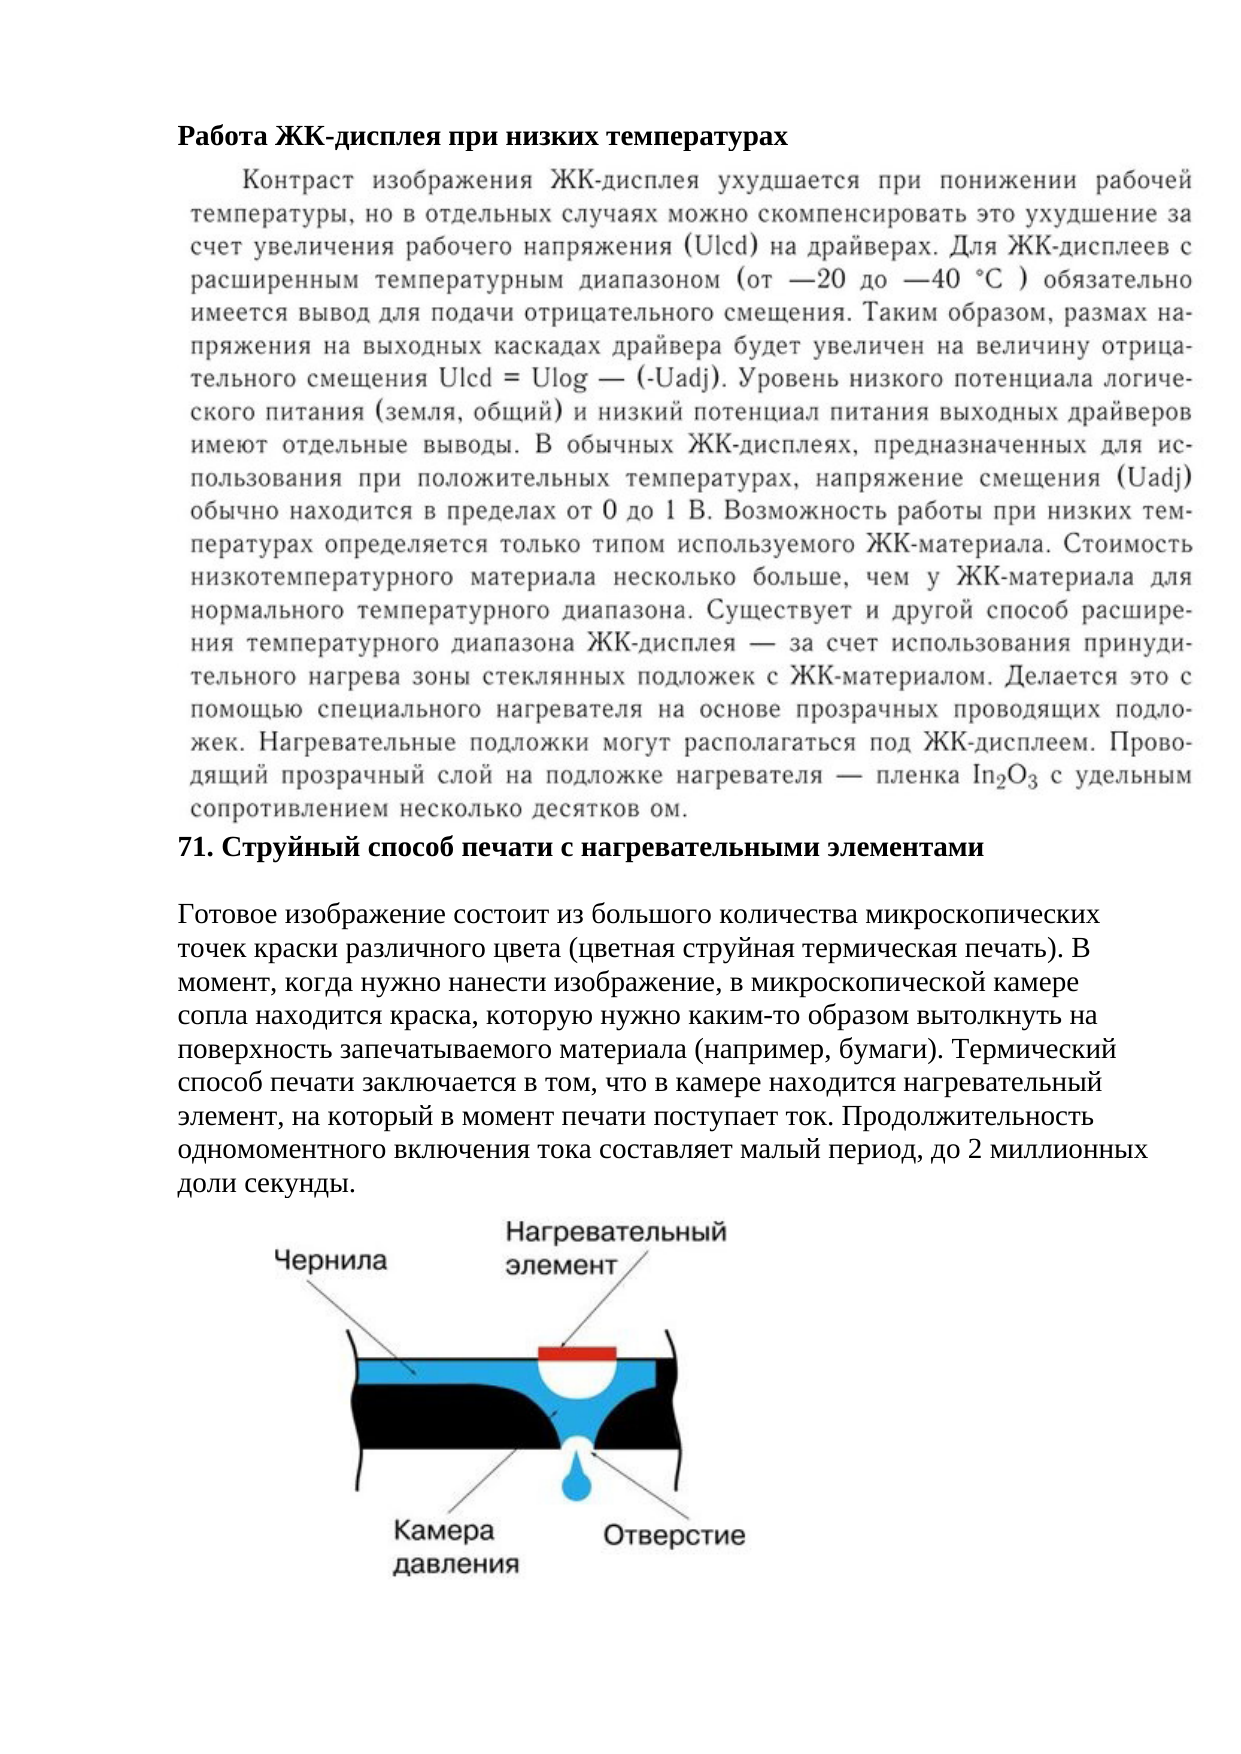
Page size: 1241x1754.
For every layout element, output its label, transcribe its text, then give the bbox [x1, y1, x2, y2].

picture [177, 151, 1209, 830]
text Готовое изображение состоит из большого количества микроскопических точек краски различного цвета (цветная струйная термическая печать). В момент, когда нужно нанести изображение, в микроскопической камере сопла находится краска, которую нужно каким-то образом вытолкнуть на поверхность запечатываемого материала (например, бумаги). Термический способ печати заключается в том, что в камере находится нагревательный элемент, на который в момент печати поступает ток. Продолжительность одномоментного включения тока составляет малый период, до 2 миллионных доли секунды. [177, 897, 1152, 1198]
text 71. Струйный способ печати с нагревательными элементами [177, 830, 1152, 863]
text Работа ЖК-дисплея при низких температурах [177, 118, 1152, 151]
picture [177, 1198, 908, 1611]
